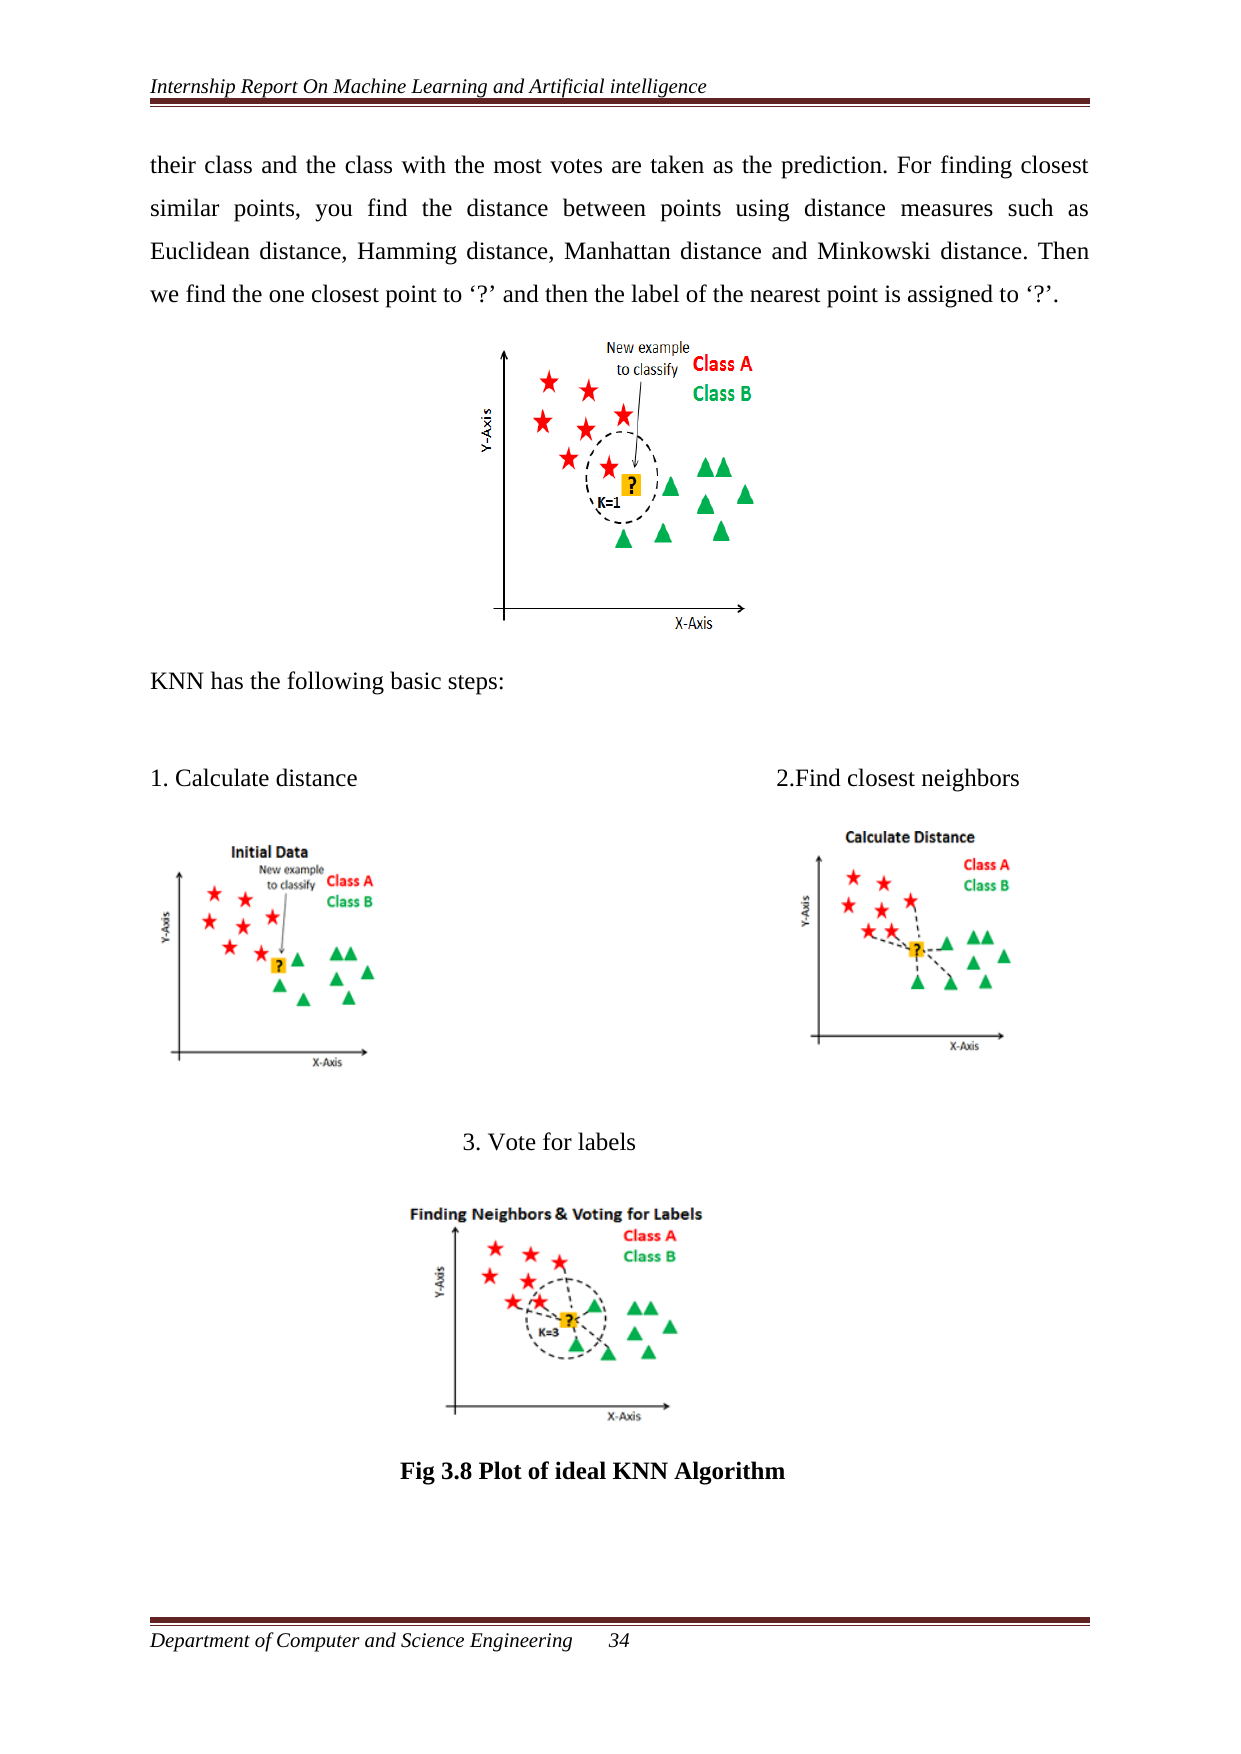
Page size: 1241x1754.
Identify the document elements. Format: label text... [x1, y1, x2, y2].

subtitle Fig 3.8 Plot of ideal KNN Algorithm [150, 1456, 1090, 1485]
text 1. Calculate distance 2.Find closest neighbors [150, 763, 1090, 791]
picture [141, 831, 409, 1083]
picture [795, 831, 1038, 1058]
picture [458, 322, 782, 653]
subtitle KNN has the following basic steps: [150, 666, 1090, 695]
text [150, 150, 1090, 308]
picture [396, 1204, 716, 1442]
text 3. Vote for labels [150, 1127, 1090, 1156]
